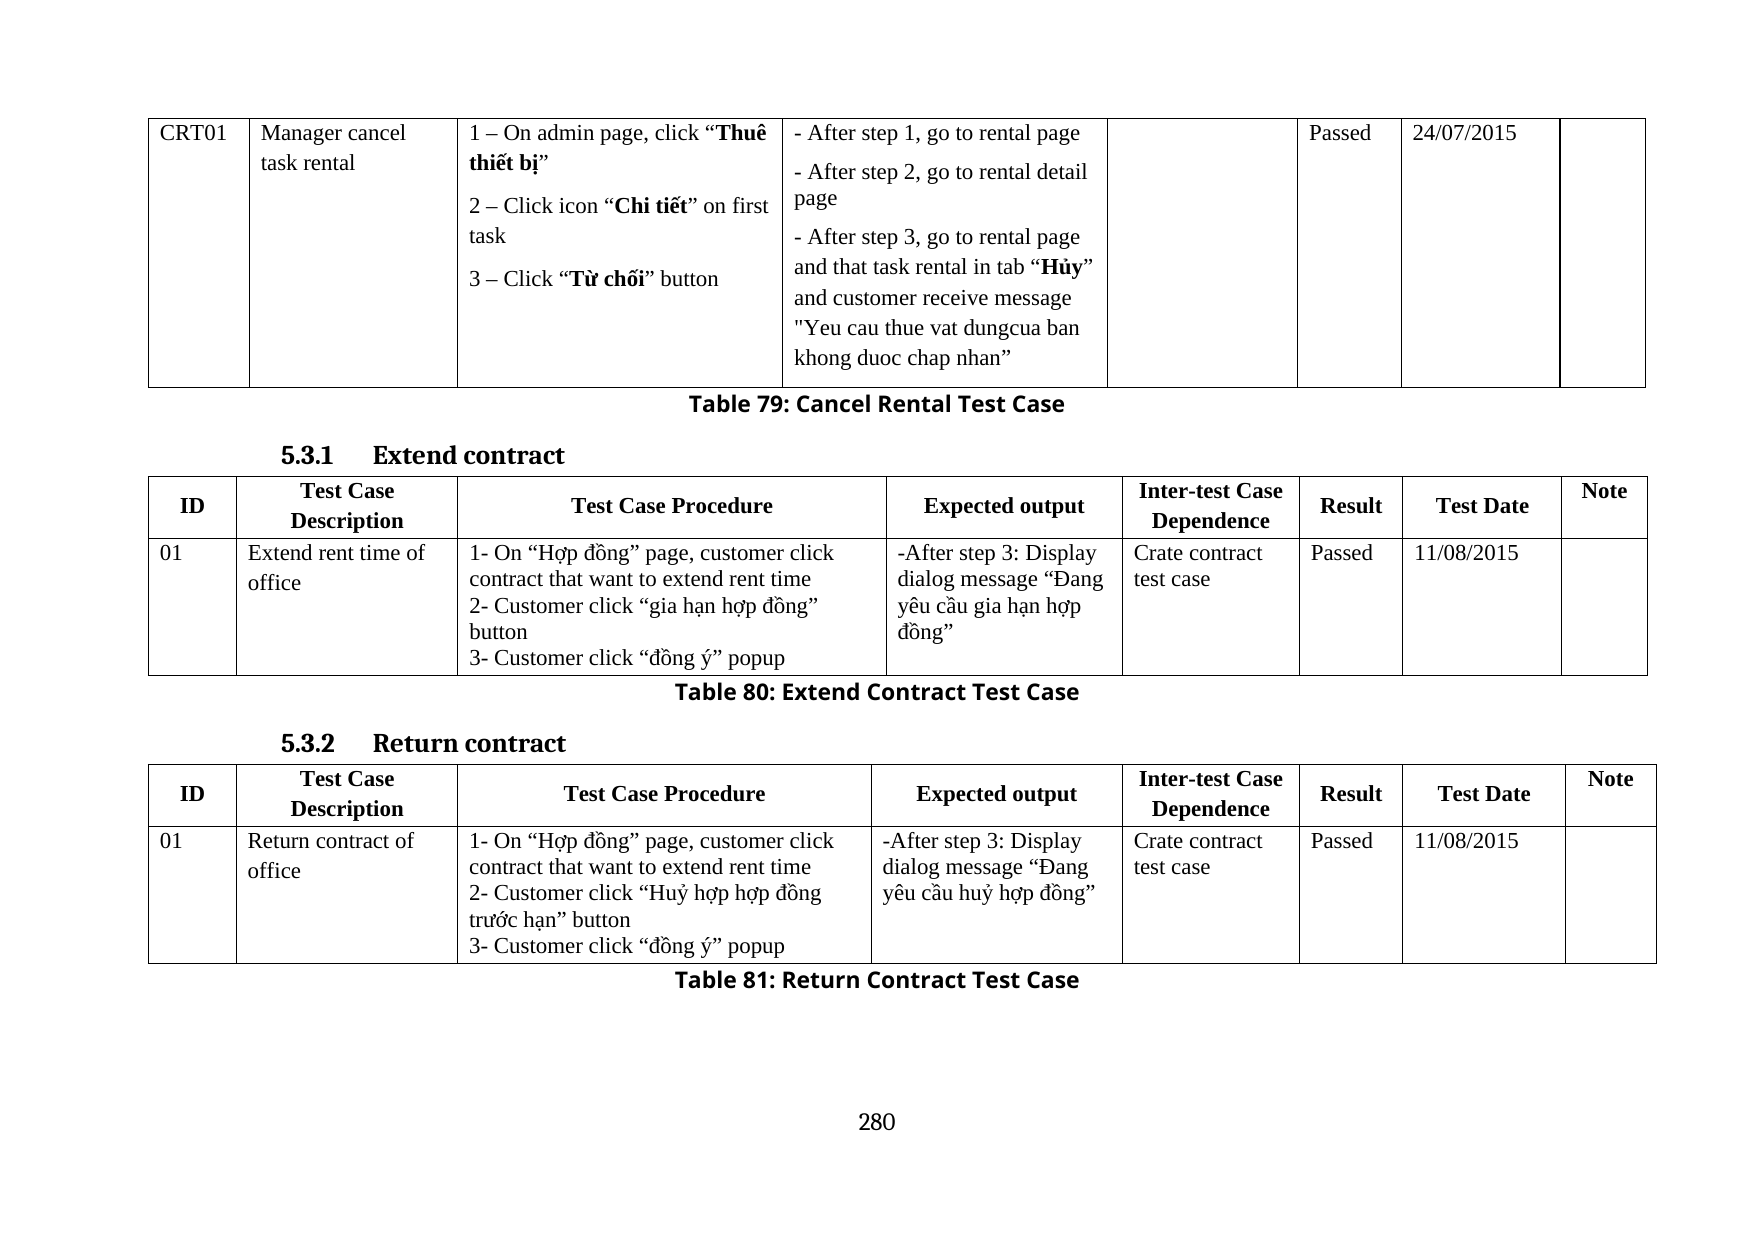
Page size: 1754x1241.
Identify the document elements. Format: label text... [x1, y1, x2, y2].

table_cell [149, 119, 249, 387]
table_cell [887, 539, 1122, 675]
subtitle Return contract [281, 728, 1606, 759]
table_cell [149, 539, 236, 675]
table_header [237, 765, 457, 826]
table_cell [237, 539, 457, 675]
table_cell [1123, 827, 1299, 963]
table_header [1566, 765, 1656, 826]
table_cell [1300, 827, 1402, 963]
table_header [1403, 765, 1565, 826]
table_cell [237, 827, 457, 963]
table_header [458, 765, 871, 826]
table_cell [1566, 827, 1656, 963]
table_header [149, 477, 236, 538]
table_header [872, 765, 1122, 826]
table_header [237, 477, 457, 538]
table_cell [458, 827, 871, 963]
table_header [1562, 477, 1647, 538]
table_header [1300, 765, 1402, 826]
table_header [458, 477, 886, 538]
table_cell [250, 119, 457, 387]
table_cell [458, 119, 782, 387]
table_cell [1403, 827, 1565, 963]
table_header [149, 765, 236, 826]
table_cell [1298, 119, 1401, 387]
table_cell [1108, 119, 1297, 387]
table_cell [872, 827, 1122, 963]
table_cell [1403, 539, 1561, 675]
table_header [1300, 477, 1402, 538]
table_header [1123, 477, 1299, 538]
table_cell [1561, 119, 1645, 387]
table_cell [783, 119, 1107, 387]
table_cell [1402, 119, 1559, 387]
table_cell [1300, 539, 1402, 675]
subtitle Extend contract [281, 440, 1606, 471]
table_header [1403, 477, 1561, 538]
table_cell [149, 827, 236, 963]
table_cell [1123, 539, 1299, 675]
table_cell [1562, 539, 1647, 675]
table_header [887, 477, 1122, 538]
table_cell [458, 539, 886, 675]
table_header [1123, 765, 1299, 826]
